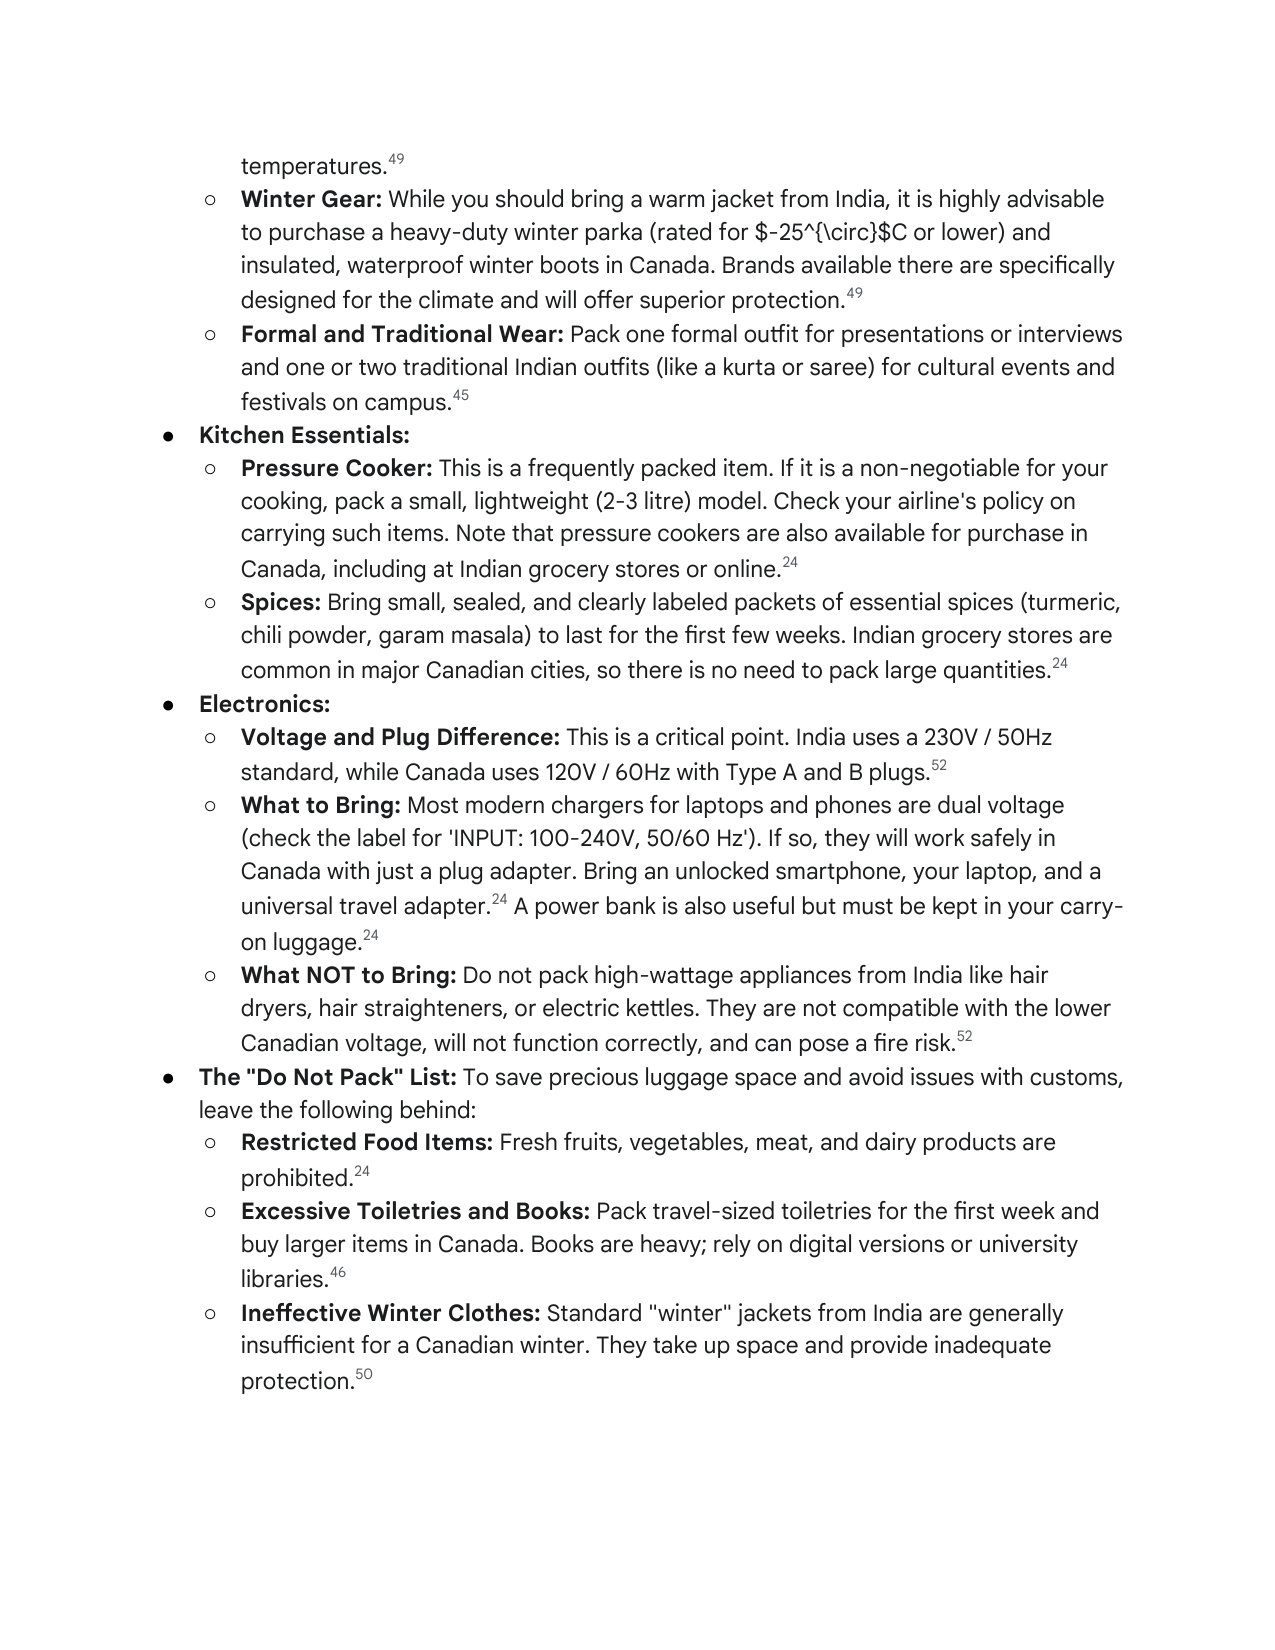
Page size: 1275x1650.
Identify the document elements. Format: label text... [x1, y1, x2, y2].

list Spices: Bring small, sealed, and clearly labeled packets of essential spices (turmeric, chili powder, garam masala) to last for the first few weeks. Indian grocery stores are common in major Canadian cities, so there is no need to pack large quantities.24 [203, 588, 1125, 686]
list Kitchen Essentials: [161, 422, 1125, 450]
list Formal and Traditional Wear: Pack one formal outfit for presentations or interviews and one or two traditional Indian outfits (like a kurta or saree) for cultural events and festivals on campus.45 [203, 320, 1125, 417]
list What to Bring: Most modern chargers for laptops and phones are dual voltage (check the label for 'INPUT: 100-240V, 50/60 Hz'). If so, they will work safely in Canada with just a plug adapter. Bring an unlocked smartphone, your laptop, and a universal travel adapter.24 A power bank is also useful but must be kept in your carry-on luggage.24 [203, 792, 1125, 957]
list The "Do Not Pack" List: To save precious luggage space and avoid issues with customs, leave the following behind: [161, 1063, 1125, 1125]
list Excessive Toiletries and Books: Pack travel-sized toiletries for the first week and buy larger items in Canada. Books are heavy; rely on digital versions or university libraries.46 [203, 1197, 1125, 1295]
list Winter Gear: While you should bring a warm jacket from India, it is highly advisable to purchase a heavy-duty winter parka (rated for $-25^{\circ}$C or lower) and insulated, waterproof winter boots in Canada. Brands available there are specifically designed for the climate and will offer superior protection.49 [203, 186, 1125, 316]
list What NOT to Bring: Do not pack high-wattage appliances from India like hair dryers, hair straighteners, or electric kettles. They are not compatible with the lower Canadian voltage, will not function correctly, and can pose a fire risk.52 [203, 962, 1125, 1059]
list Voltage and Plug Difference: This is a critical point. India uses a 230V / 50Hz standard, while Canada uses 120V / 60Hz with Type A and B plugs.52 [203, 723, 1125, 787]
list Ineffective Winter Clothes: Standard "winter" jackets from India are generally insufficient for a Canadian winter. They take up space and provide inadequate protection.50 [203, 1299, 1125, 1396]
list Restricted Food Items: Fresh fruits, vegetables, meat, and dairy products are prohibited.24 [203, 1129, 1125, 1193]
list Electronics: [161, 690, 1125, 719]
list Pressure Cooker: This is a frequently packed item. If it is a non-negotiable for your cooking, pack a small, lightweight (2-3 litre) model. Check your airline's policy on carrying such items. Note that pressure cookers are also available for purchase in Canada, including at Indian grocery stores or online.24 [203, 454, 1125, 584]
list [203, 150, 1125, 181]
